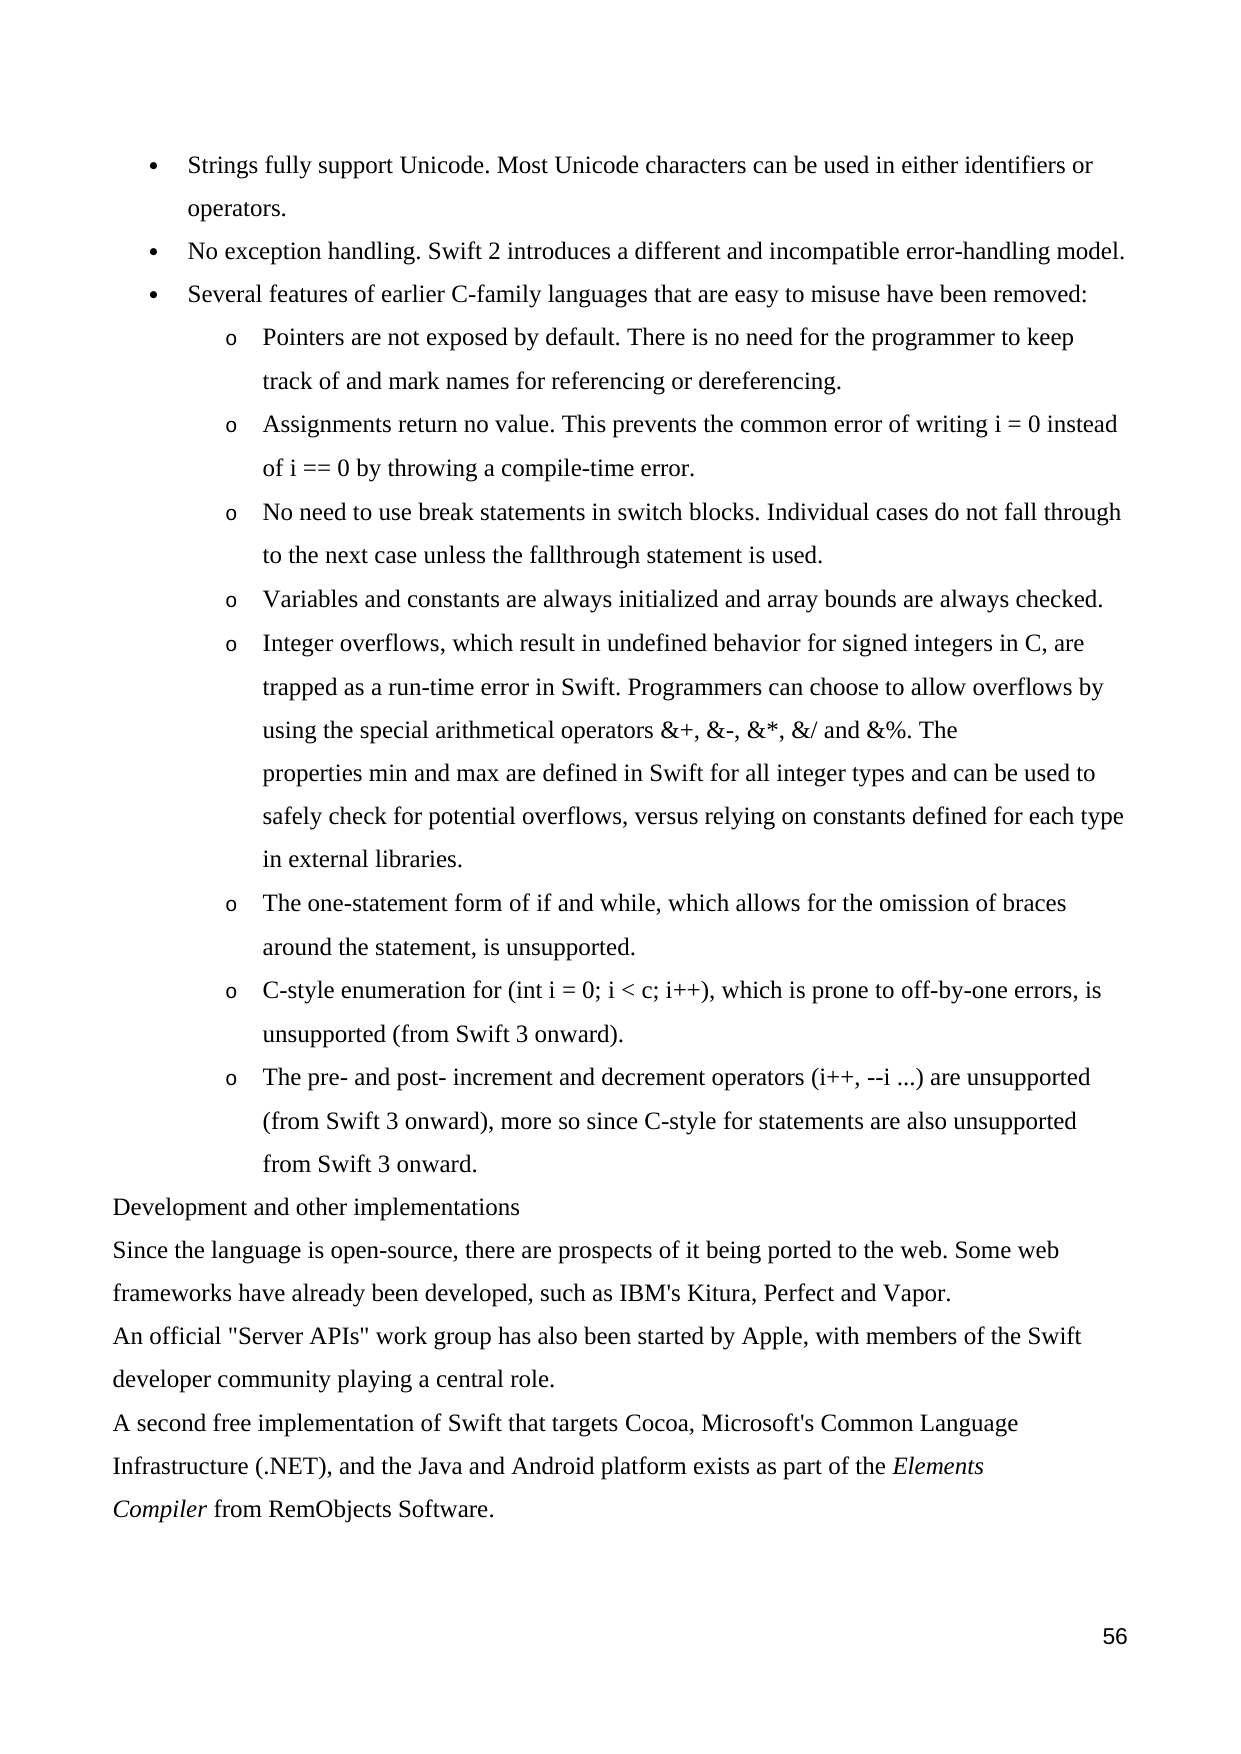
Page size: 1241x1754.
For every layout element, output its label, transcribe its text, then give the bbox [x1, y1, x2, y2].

list No exception handling. Swift 2 introduces a different and incompatible error-handling model. [150, 236, 1128, 265]
text Since the language is open-source, there are prospects of it being ported to the web. Some web frameworks have already been developed, such as IBM's Kitura, Perfect and Vapor. [112, 1235, 1128, 1307]
list The pre- and post- increment and decrement operators (i++, --i ...) are unsupported (from Swift 3 onward), more so since C-style for statements are also unsupported from Swift 3 onward. [225, 1062, 1128, 1178]
list Pointers are not exposed by default. There is no need for the programmer to keep track of and mark names for referencing or dereferencing. [225, 322, 1128, 395]
list No need to use break statements in switch blocks. Individual cases do not fall through to the next case unless the fallthrough statement is used. [225, 497, 1128, 569]
list Integer overflows, which result in undefined behavior for signed integers in C, are trapped as a run-time error in Swift. Programmers can choose to allow overflows by using the special arithmetical operators &+, &-, &*, &/ and &%. The properties min and max are defined in Swift for all integer types and can be used to safely check for potential overflows, versus relying on constants defined for each type in external libraries. [225, 628, 1128, 873]
list Assignments return no value. This prevents the common error of writing i = 0 instead of i == 0 by throwing a compile-time error. [225, 409, 1128, 482]
list Variables and constants are always initialized and array bounds are always checked. [225, 584, 1128, 613]
list Several features of earlier C-family languages that are easy to misuse have been removed: [150, 279, 1128, 308]
text A second free implementation of Swift that targets Cocoa, Microsoft's Common Language Infrastructure (.NET), and the Java and Android platform exists as part of the Elements Compiler from RemObjects Software. [112, 1408, 1128, 1523]
text Development and other implementations [112, 1192, 1128, 1221]
text An official "Server APIs" work group has also been started by Apple, with members of the Swift developer community playing a central role. [112, 1321, 1128, 1393]
list C-style enumeration for (int i = 0; i < c; i++), which is prone to off-by-one errors, is unsupported (from Swift 3 onward). [225, 975, 1128, 1047]
list Strings fully support Unicode. Most Unicode characters can be used in either identifiers or operators. [150, 150, 1128, 222]
list The one-statement form of if and while, which allows for the omission of braces around the statement, is unsupported. [225, 888, 1128, 960]
